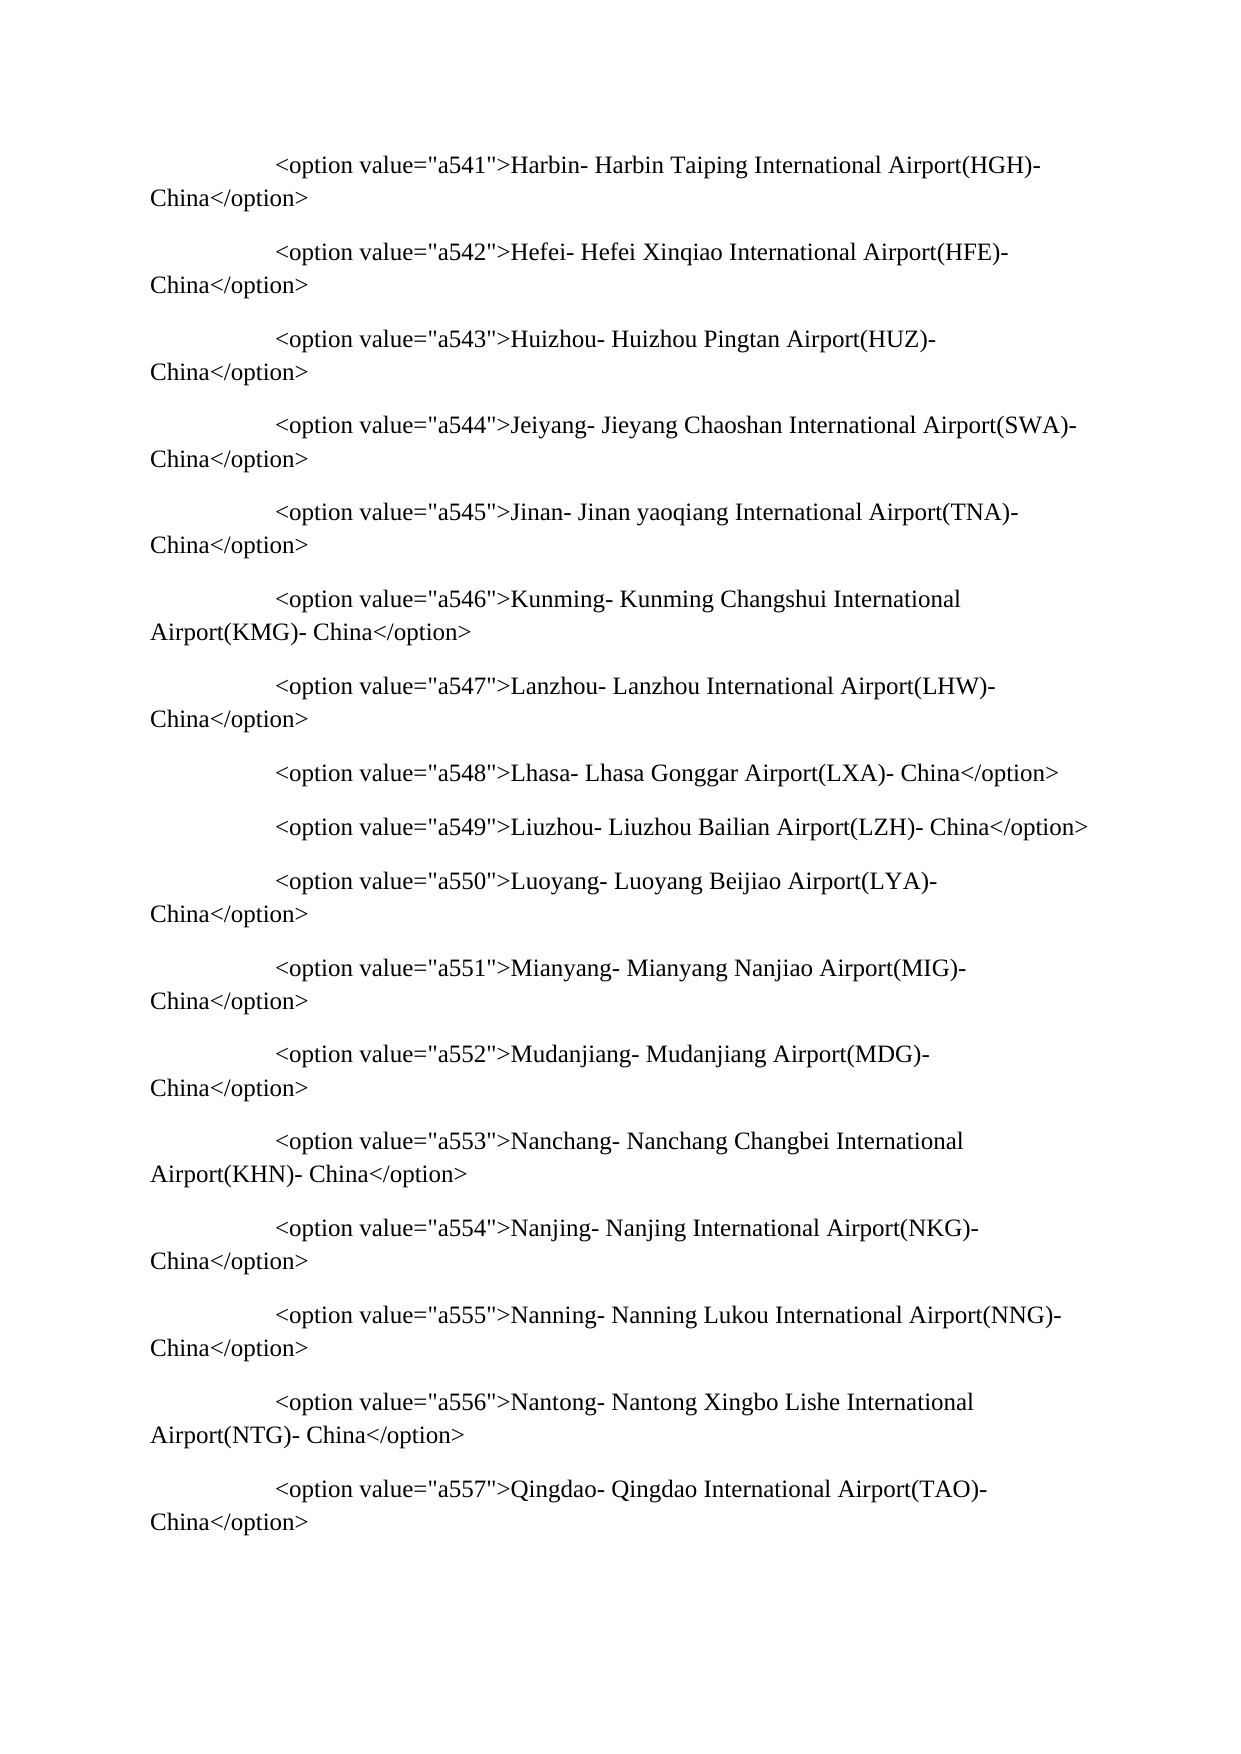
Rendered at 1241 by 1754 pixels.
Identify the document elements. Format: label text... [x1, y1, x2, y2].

text <option value="a544">Jeiyang- Jieyang Chaoshan International Airport(SWA)- China</option> [150, 411, 1090, 472]
text <option value="a547">Lanzhou- Lanzhou International Airport(LHW)- China</option> [150, 671, 1090, 733]
text <option value="a553">Nanchang- Nanchang Changbei International Airport(KHN)- China</option> [150, 1126, 1090, 1188]
text <option value="a556">Nantong- Nantong Xingbo Lishe International Airport(NTG)- China</option> [150, 1387, 1090, 1449]
text <option value="a545">Jinan- Jinan yaoqiang International Airport(TNA)- China</option> [150, 497, 1090, 559]
text <option value="a552">Mudanjiang- Mudanjiang Airport(MDG)- China</option> [150, 1039, 1090, 1101]
text <option value="a549">Liuzhou- Liuzhou Bailian Airport(LZH)- China</option> [150, 812, 1090, 841]
text <option value="a543">Huizhou- Huizhou Pingtan Airport(HUZ)- China</option> [150, 324, 1090, 386]
text <option value="a557">Qingdao- Qingdao International Airport(TAO)- China</option> [150, 1474, 1090, 1536]
text <option value="a542">Hefei- Hefei Xinqiao International Airport(HFE)- China</option> [150, 237, 1090, 299]
text <option value="a550">Luoyang- Luoyang Beijiao Airport(LYA)- China</option> [150, 866, 1090, 928]
text <option value="a541">Harbin- Harbin Taiping International Airport(HGH)- China</option> [150, 150, 1090, 212]
text <option value="a551">Mianyang- Mianyang Nanjiao Airport(MIG)- China</option> [150, 953, 1090, 1014]
text <option value="a548">Lhasa- Lhasa Gonggar Airport(LXA)- China</option> [150, 758, 1090, 787]
text <option value="a546">Kunming- Kunming Changshui International Airport(KMG)- China</option> [150, 584, 1090, 646]
text <option value="a554">Nanjing- Nanjing International Airport(NKG)- China</option> [150, 1213, 1090, 1275]
text <option value="a555">Nanning- Nanning Lukou International Airport(NNG)- China</option> [150, 1300, 1090, 1362]
